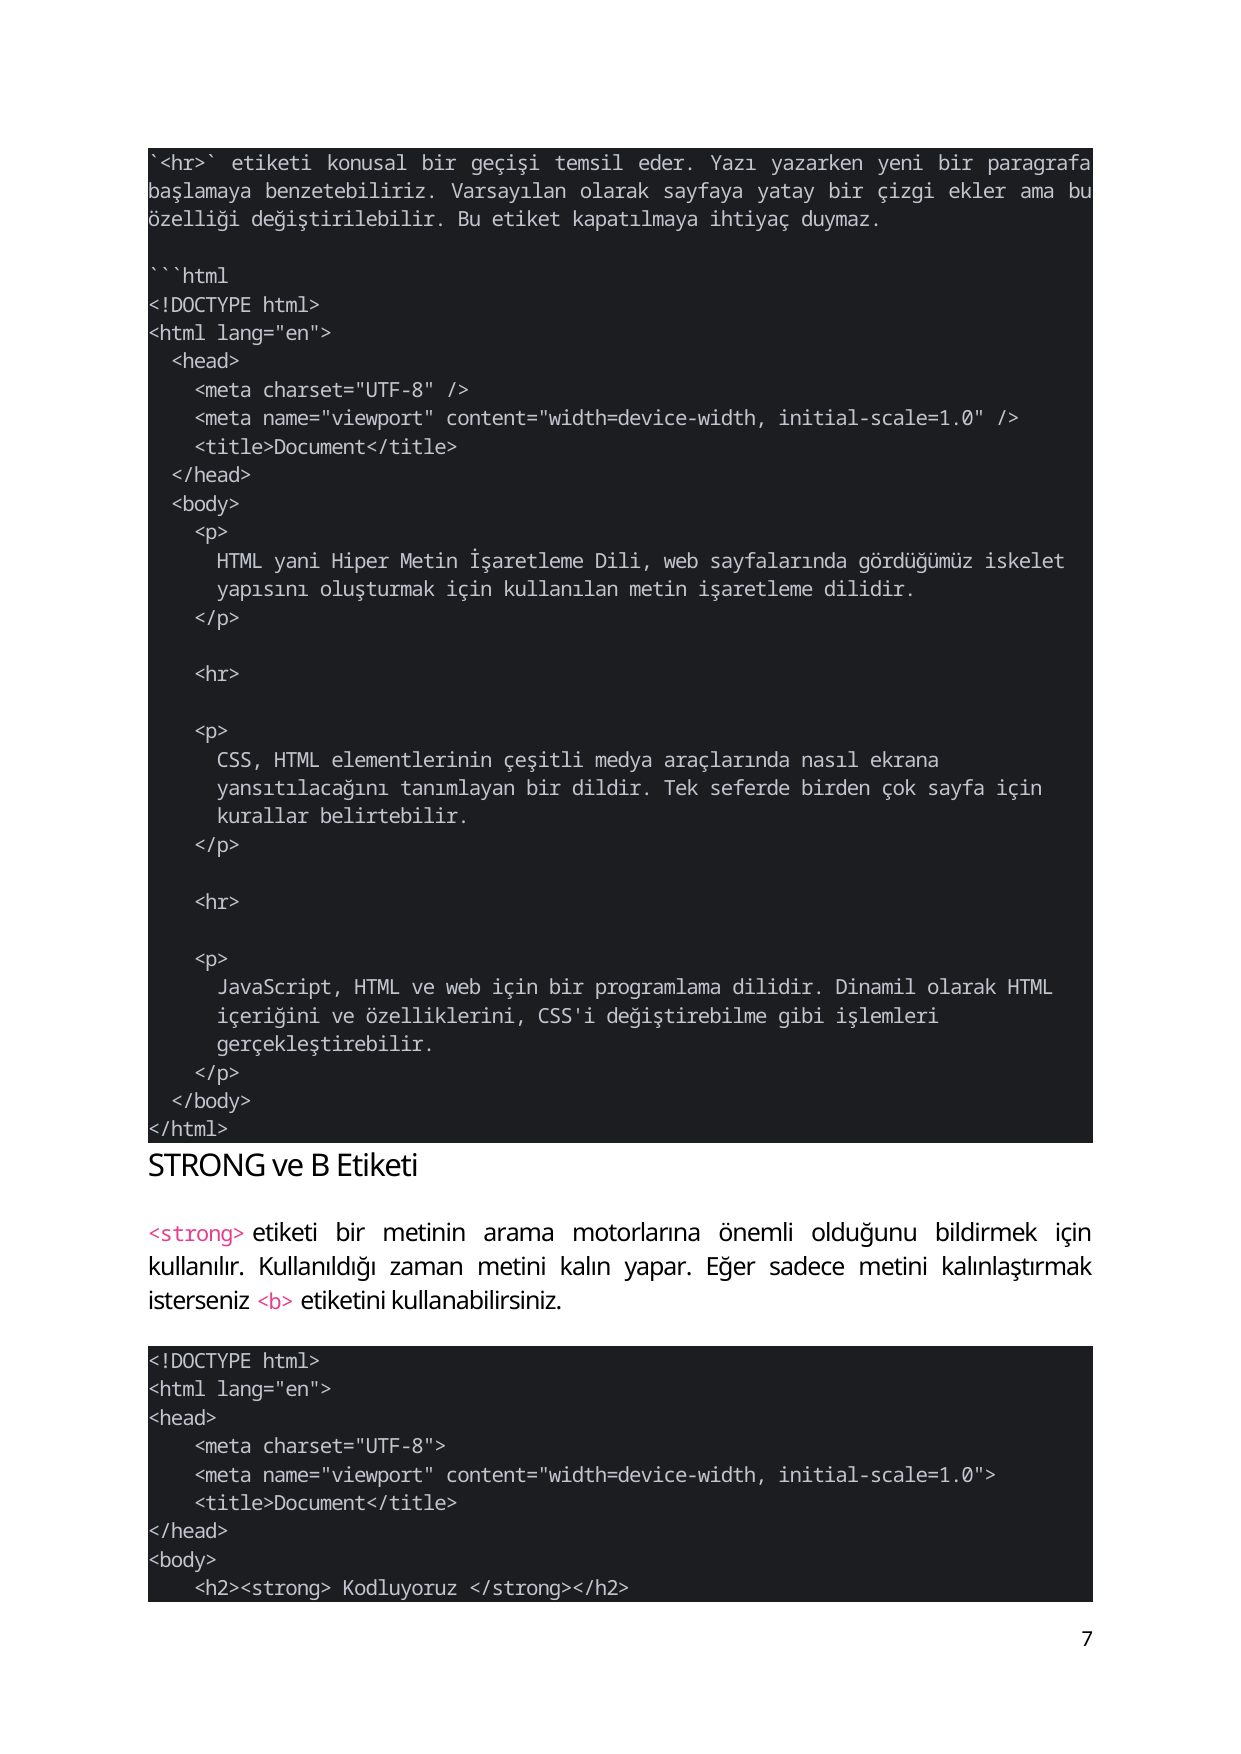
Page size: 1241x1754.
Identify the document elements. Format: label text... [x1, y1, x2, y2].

text kurallar belirtebilir. [148, 802, 1093, 830]
text </body> [148, 1086, 1093, 1114]
text <meta name="viewport" content="width=device-width, initial-scale=1.0" /> [148, 403, 1093, 432]
text JavaScript, HTML ve web için bir programlama dilidir. Dinamil olarak HTML [148, 972, 1093, 1001]
text </p> [148, 603, 1093, 631]
text <meta name="viewport" content="width=device-width, initial-scale=1.0"> [148, 1460, 1093, 1488]
text ```html [148, 261, 1093, 290]
text içeriğini ve özelliklerini, CSS'i değiştirebilme gibi işlemleri [148, 1001, 1093, 1029]
text <p> [148, 944, 1093, 972]
text CSS, HTML elementlerinin çeşitli medya araçlarında nasıl ekrana [148, 745, 1093, 773]
text `<hr>` etiketi konusal bir geçişi temsil eder. Yazı yazarken yeni bir paragrafa başlamaya benzetebiliriz. Varsayılan olarak sayfaya yatay bir çizgi ekler ama bu özelliği değiştirilebilir. Bu etiket kapatılmaya ihtiyaç duymaz. [148, 148, 1093, 233]
text </p> [148, 1058, 1093, 1086]
text <hr> [148, 887, 1093, 915]
text yapısını oluşturmak için kullanılan metin işaretleme dilidir. [148, 574, 1093, 603]
text <html lang="en"> [148, 1374, 1093, 1403]
text </head> [148, 1517, 1093, 1545]
text <p> [148, 716, 1093, 745]
text <strong> etiketi bir metinin arama motorlarına önemli olduğunu bildirmek için kullanılır. Kullanıldığı zaman metini kalın yapar. Eğer sadece metini kalınlaştırmak isterseniz <b> etiketini kullanabilirsiniz. [148, 1215, 1093, 1317]
text yansıtılacağını tanımlayan bir dildir. Tek seferde birden çok sayfa için [148, 773, 1093, 802]
text <hr> [148, 659, 1093, 688]
text gerçekleştirebilir. [148, 1029, 1093, 1058]
text <h2><strong> Kodluyoruz </strong></h2> [148, 1573, 1093, 1602]
text <head> [148, 1403, 1093, 1431]
text <body> [148, 1545, 1093, 1573]
text <p> [148, 517, 1093, 546]
text <meta charset="UTF-8"> [148, 1431, 1093, 1460]
text <body> [148, 489, 1093, 517]
text HTML yani Hiper Metin İşaretleme Dili, web sayfalarında gördüğümüz iskelet [148, 546, 1093, 574]
text <title>Document</title> [148, 432, 1093, 460]
text <!DOCTYPE html> [148, 290, 1093, 318]
text <head> [148, 347, 1093, 375]
text <!DOCTYPE html> [148, 1346, 1093, 1374]
text <title>Document</title> [148, 1488, 1093, 1517]
text <meta charset="UTF-8" /> [148, 375, 1093, 403]
text </p> [148, 830, 1093, 858]
text <html lang="en"> [148, 318, 1093, 347]
text </html> [148, 1114, 1093, 1143]
text </head> [148, 460, 1093, 489]
text STRONG ve B Etiketi [148, 1143, 1093, 1186]
